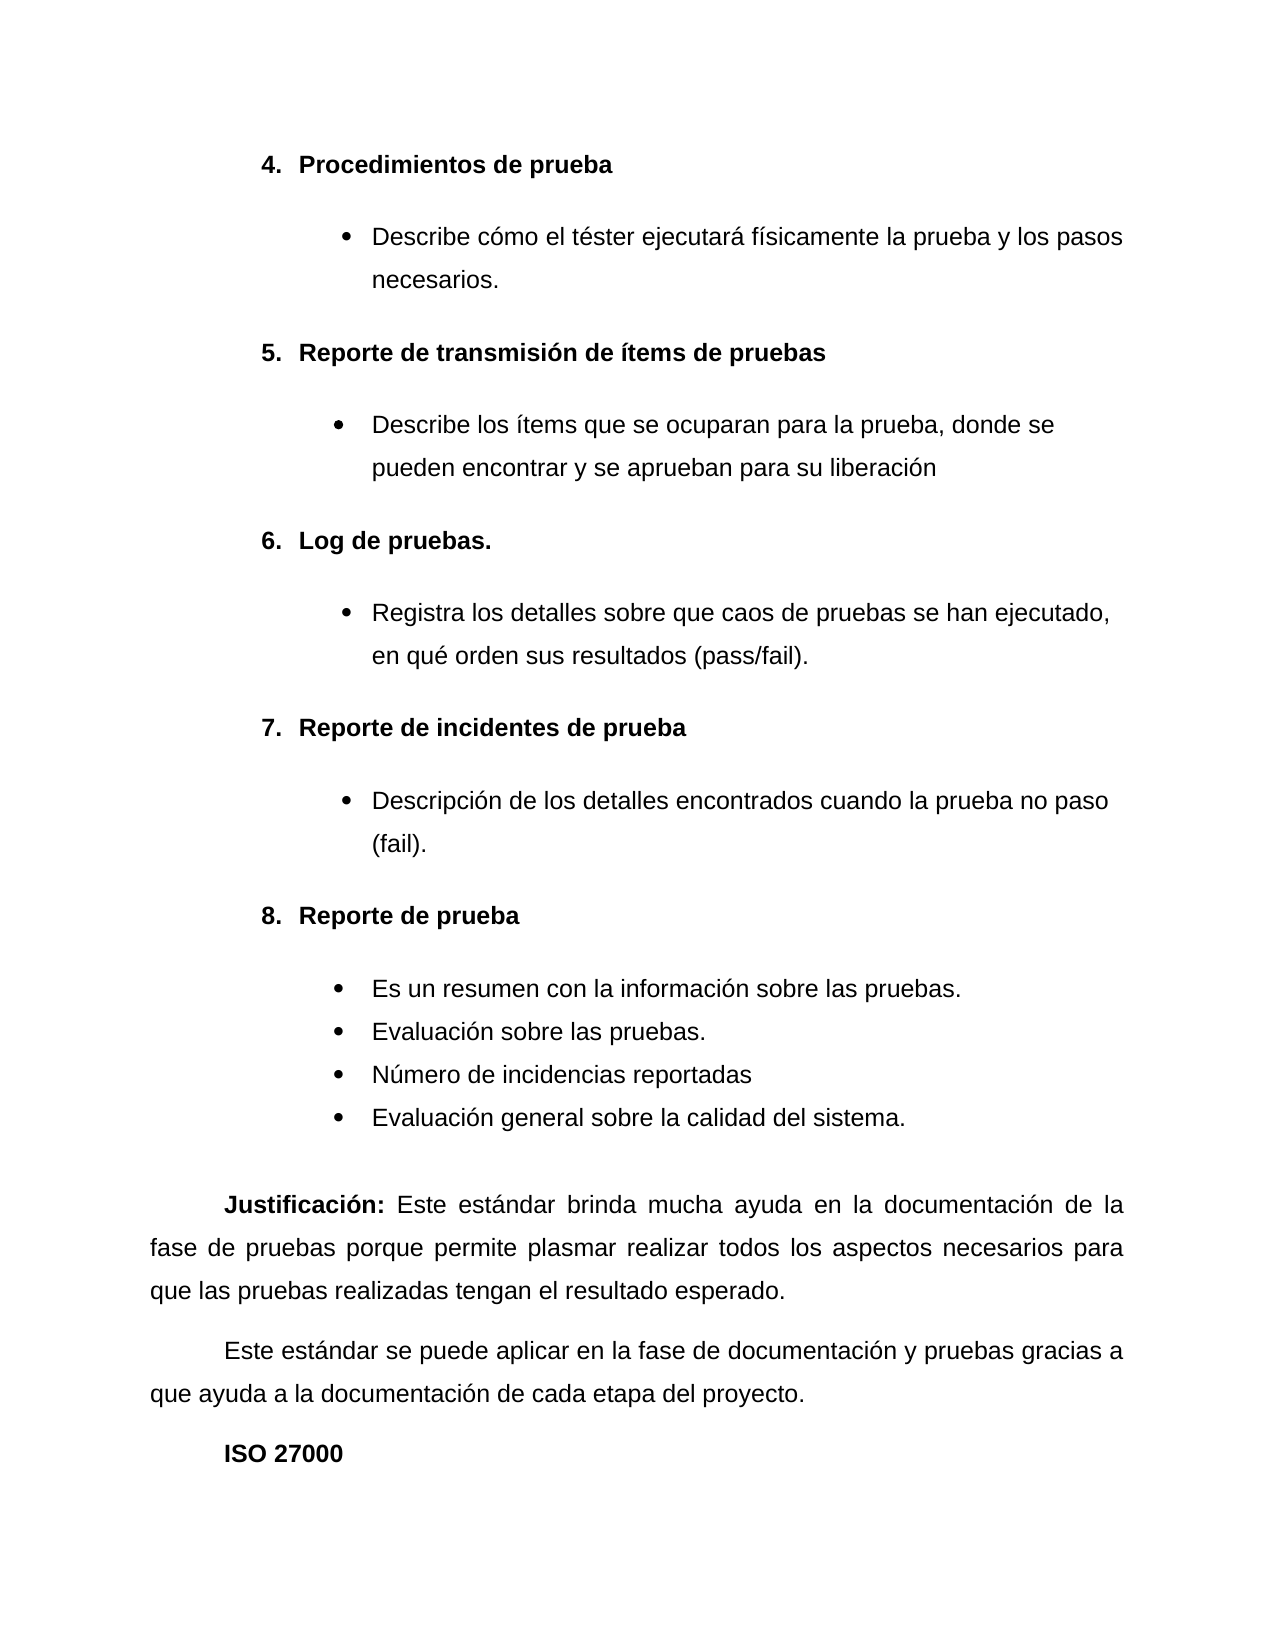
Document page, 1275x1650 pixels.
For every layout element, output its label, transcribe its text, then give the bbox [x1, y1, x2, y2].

list Evaluación sobre las pruebas. [334, 1017, 1125, 1046]
text ISO 27000 [150, 1438, 1125, 1467]
text Este estándar se puede aplicar en la fase de documentación y pruebas gracias a que ayuda a la documentación de cada etapa del proyecto. [150, 1336, 1125, 1407]
list Reporte de prueba [261, 901, 1125, 930]
list Es un resumen con la información sobre las pruebas. [334, 973, 1125, 1002]
list Evaluación general sobre la calidad del sistema. [334, 1103, 1125, 1132]
list Describe cómo el téster ejecutará físicamente la prueba y los pasos necesarios. [342, 222, 1125, 294]
list Descripción de los detalles encontrados cuando la prueba no paso (fail). [342, 786, 1125, 858]
list Procedimientos de prueba [261, 150, 1125, 179]
list Número de incidencias reportadas [334, 1060, 1125, 1089]
list Reporte de incidentes de prueba [261, 713, 1125, 742]
text Justificación: Este estándar brinda mucha ayuda en la documentación de la fase de pruebas porque permite plasmar realizar todos los aspectos necesarios para que las pruebas realizadas tengan el resultado esperado. [150, 1189, 1125, 1304]
list Registra los detalles sobre que caos de pruebas se han ejecutado, en qué orden sus resultados (pass/fail). [342, 598, 1125, 670]
list Log de pruebas. [261, 526, 1125, 554]
list Describe los ítems que se ocuparan para la prueba, donde se pueden encontrar y se aprueban para su liberación [334, 410, 1125, 482]
list Reporte de transmisión de ítems de pruebas [261, 338, 1125, 367]
